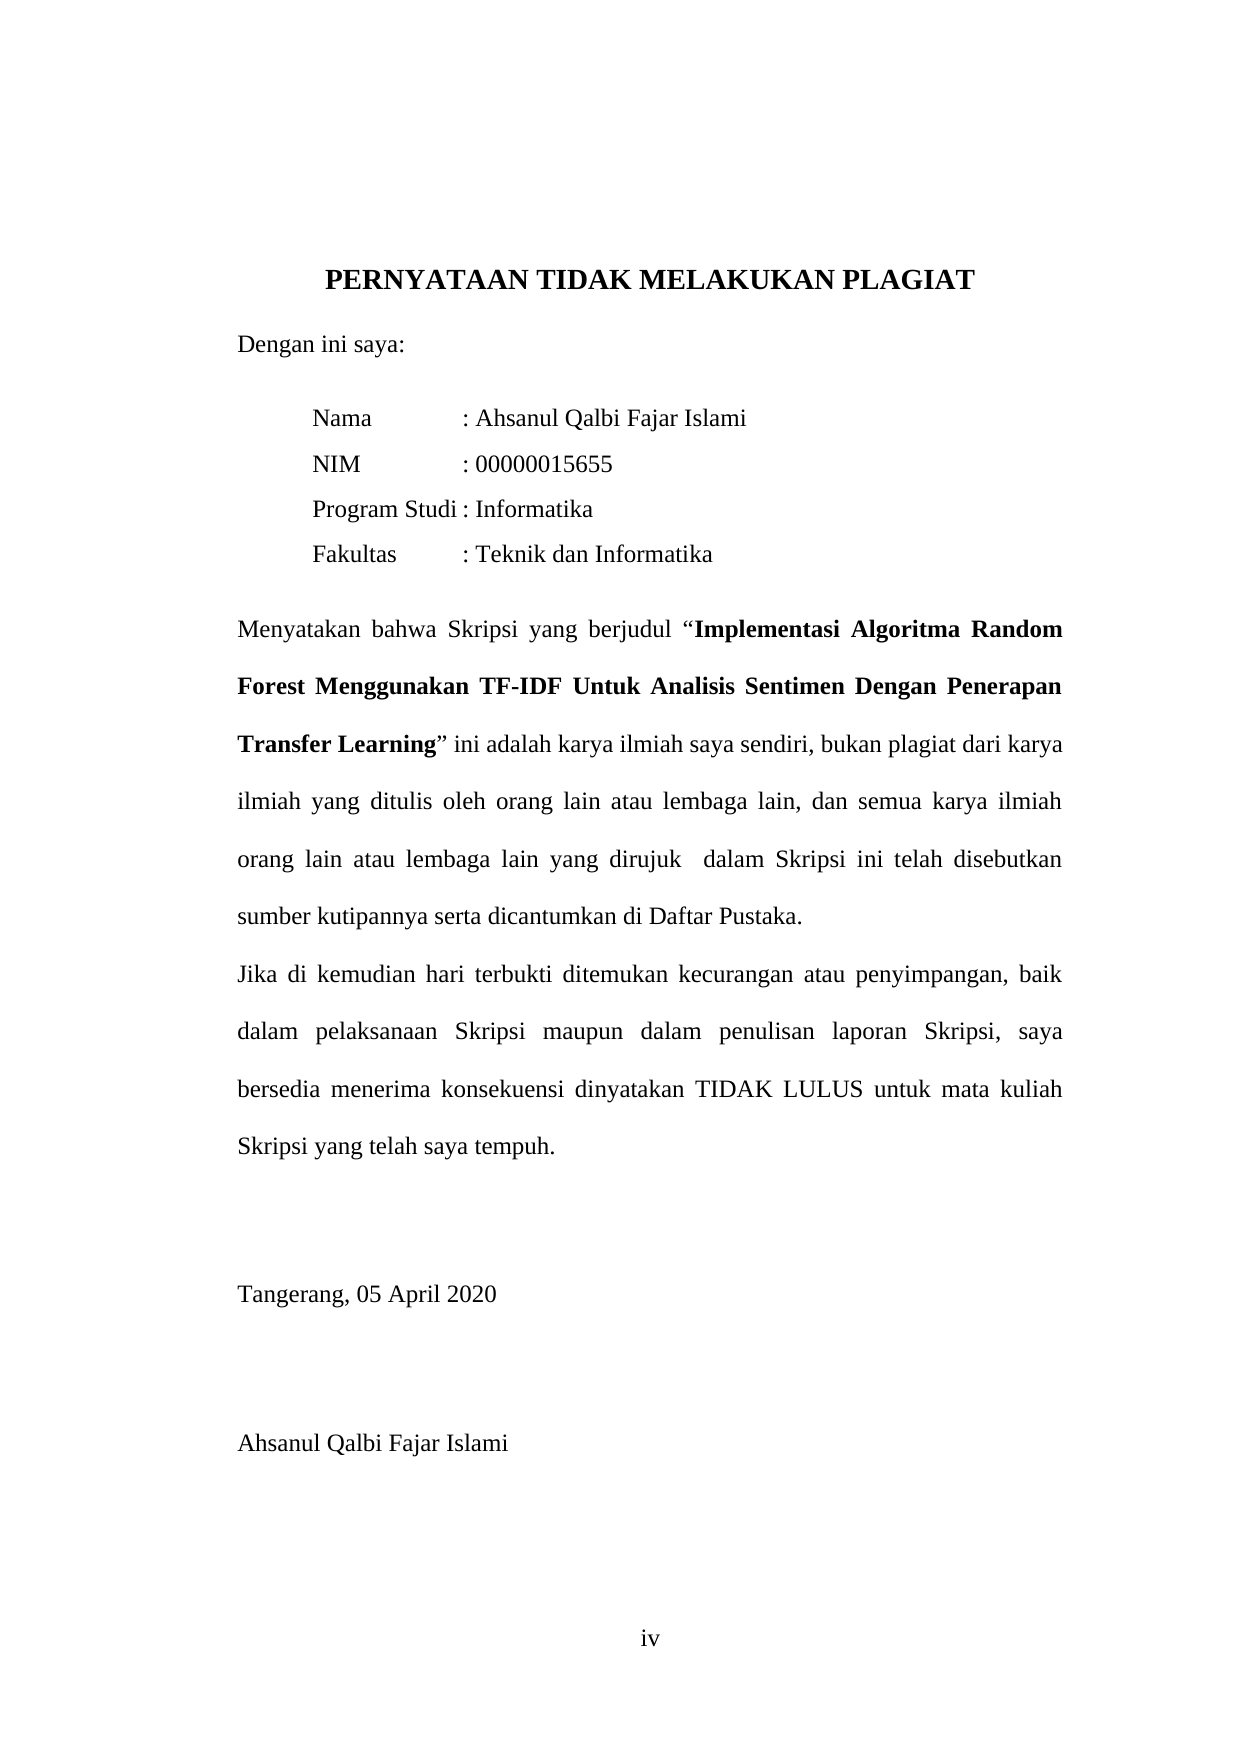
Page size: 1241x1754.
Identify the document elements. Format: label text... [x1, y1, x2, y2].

text Tangerang, 05 April 2020 [237, 1279, 1063, 1308]
text Program Studi : Informatika [237, 494, 1063, 523]
text Ahsanul Qalbi Fajar Islami [237, 1428, 1063, 1457]
subtitle PERNYATAAN TIDAK MELAKUKAN PLAGIAT [237, 262, 1063, 296]
text NIM : 00000015655 [237, 449, 1063, 477]
text Menyatakan bahwa Skripsi yang berjudul “Implementasi Algoritma Random Forest Menggunakan TF-IDF Untuk Analisis Sentimen Dengan Penerapan Transfer Learning” ini adalah karya ilmiah saya sendiri, bukan plagiat dari karya ilmiah yang ditulis oleh orang lain atau lembaga lain, dan semua karya ilmiah orang lain atau lembaga lain yang dirujuk dalam Skripsi ini telah disebutkan sumber kutipannya serta dicantumkan di Daftar Pustaka. [237, 614, 1063, 930]
text Dengan ini saya: [237, 329, 1063, 358]
text Fakultas : Teknik dan Informatika [237, 539, 1063, 568]
text Jika di kemudian hari terbukti ditemukan kecurangan atau penyimpangan, baik dalam pelaksanaan Skripsi maupun dalam penulisan laporan Skripsi, saya bersedia menerima konsekuensi dinyatakan TIDAK LULUS untuk mata kuliah Skripsi yang telah saya tempuh. [237, 959, 1063, 1160]
text Nama : Ahsanul Qalbi Fajar Islami [237, 403, 1063, 432]
